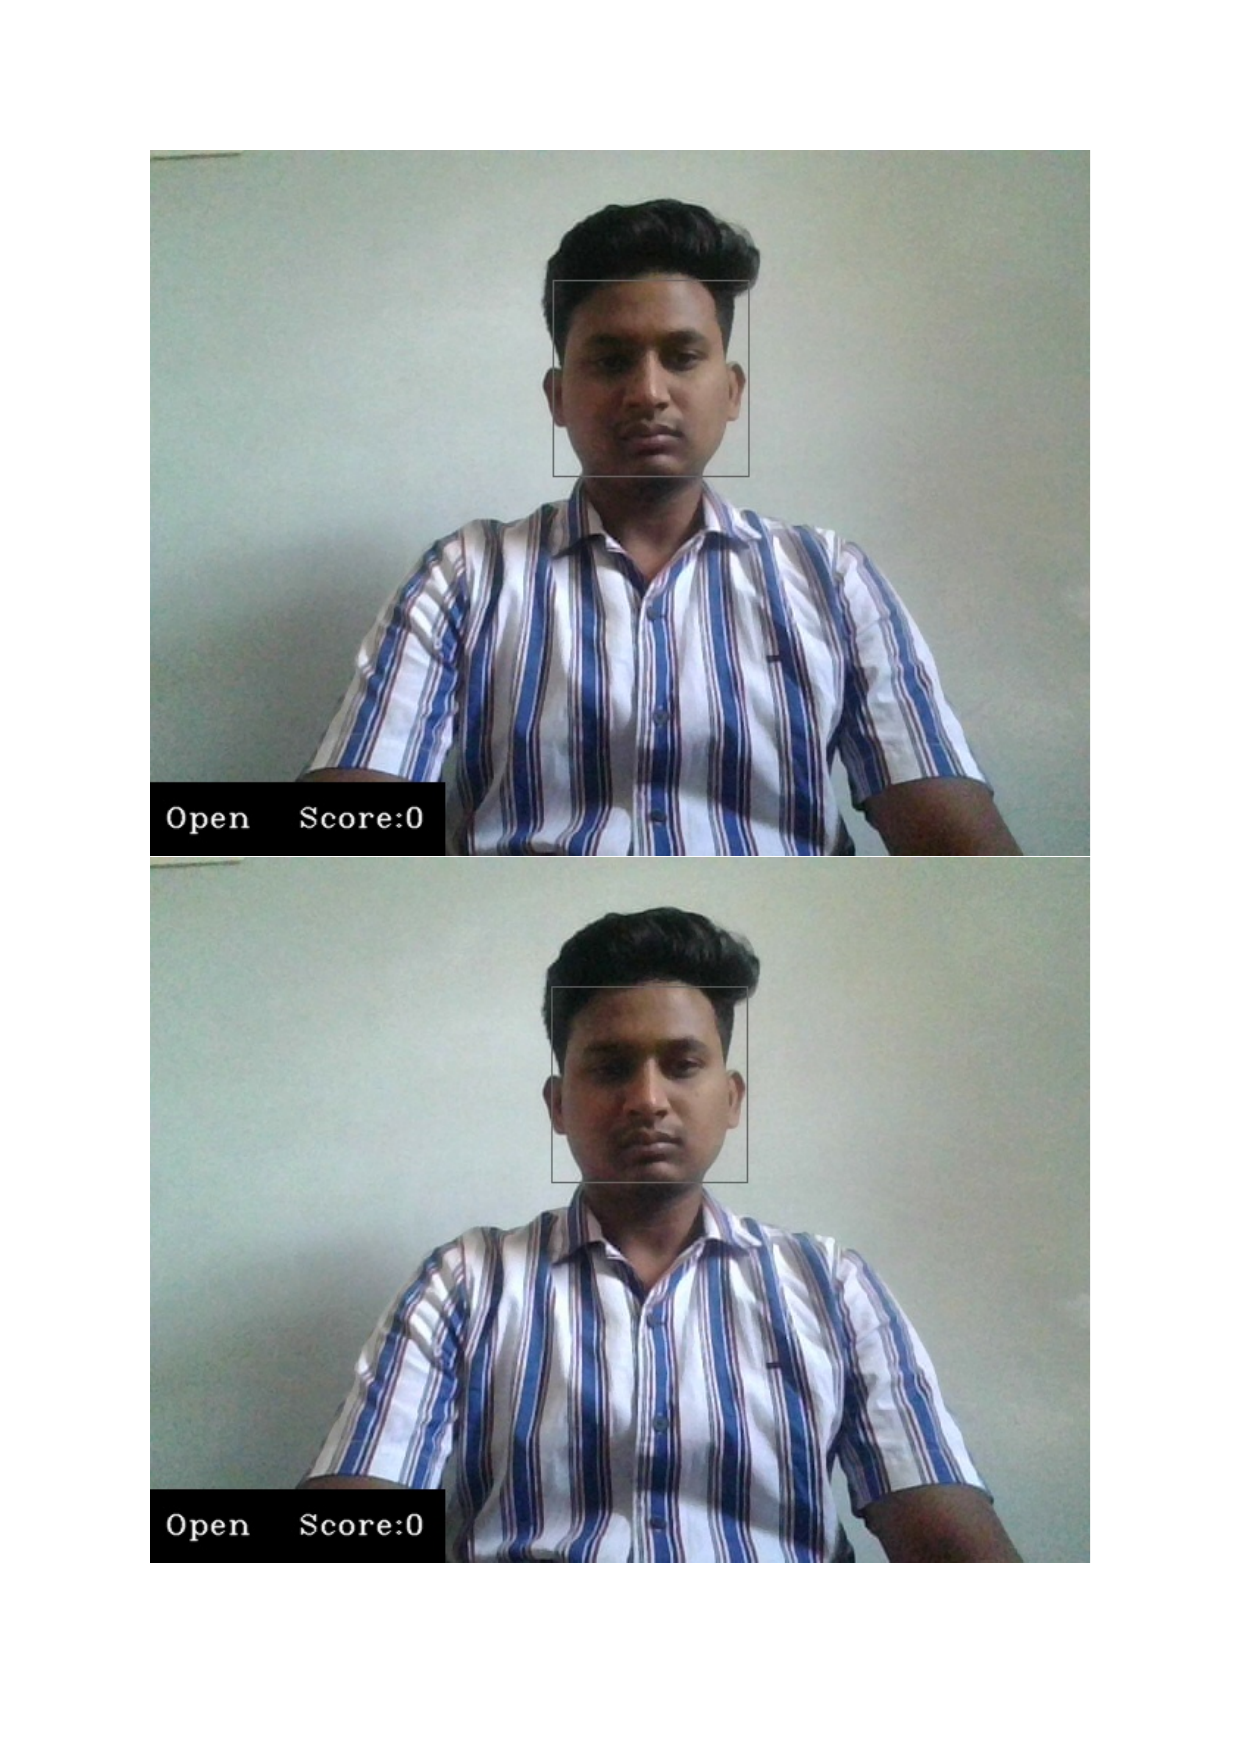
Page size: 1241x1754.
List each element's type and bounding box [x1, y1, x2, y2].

picture [150, 857, 1091, 1563]
picture [150, 150, 1091, 856]
